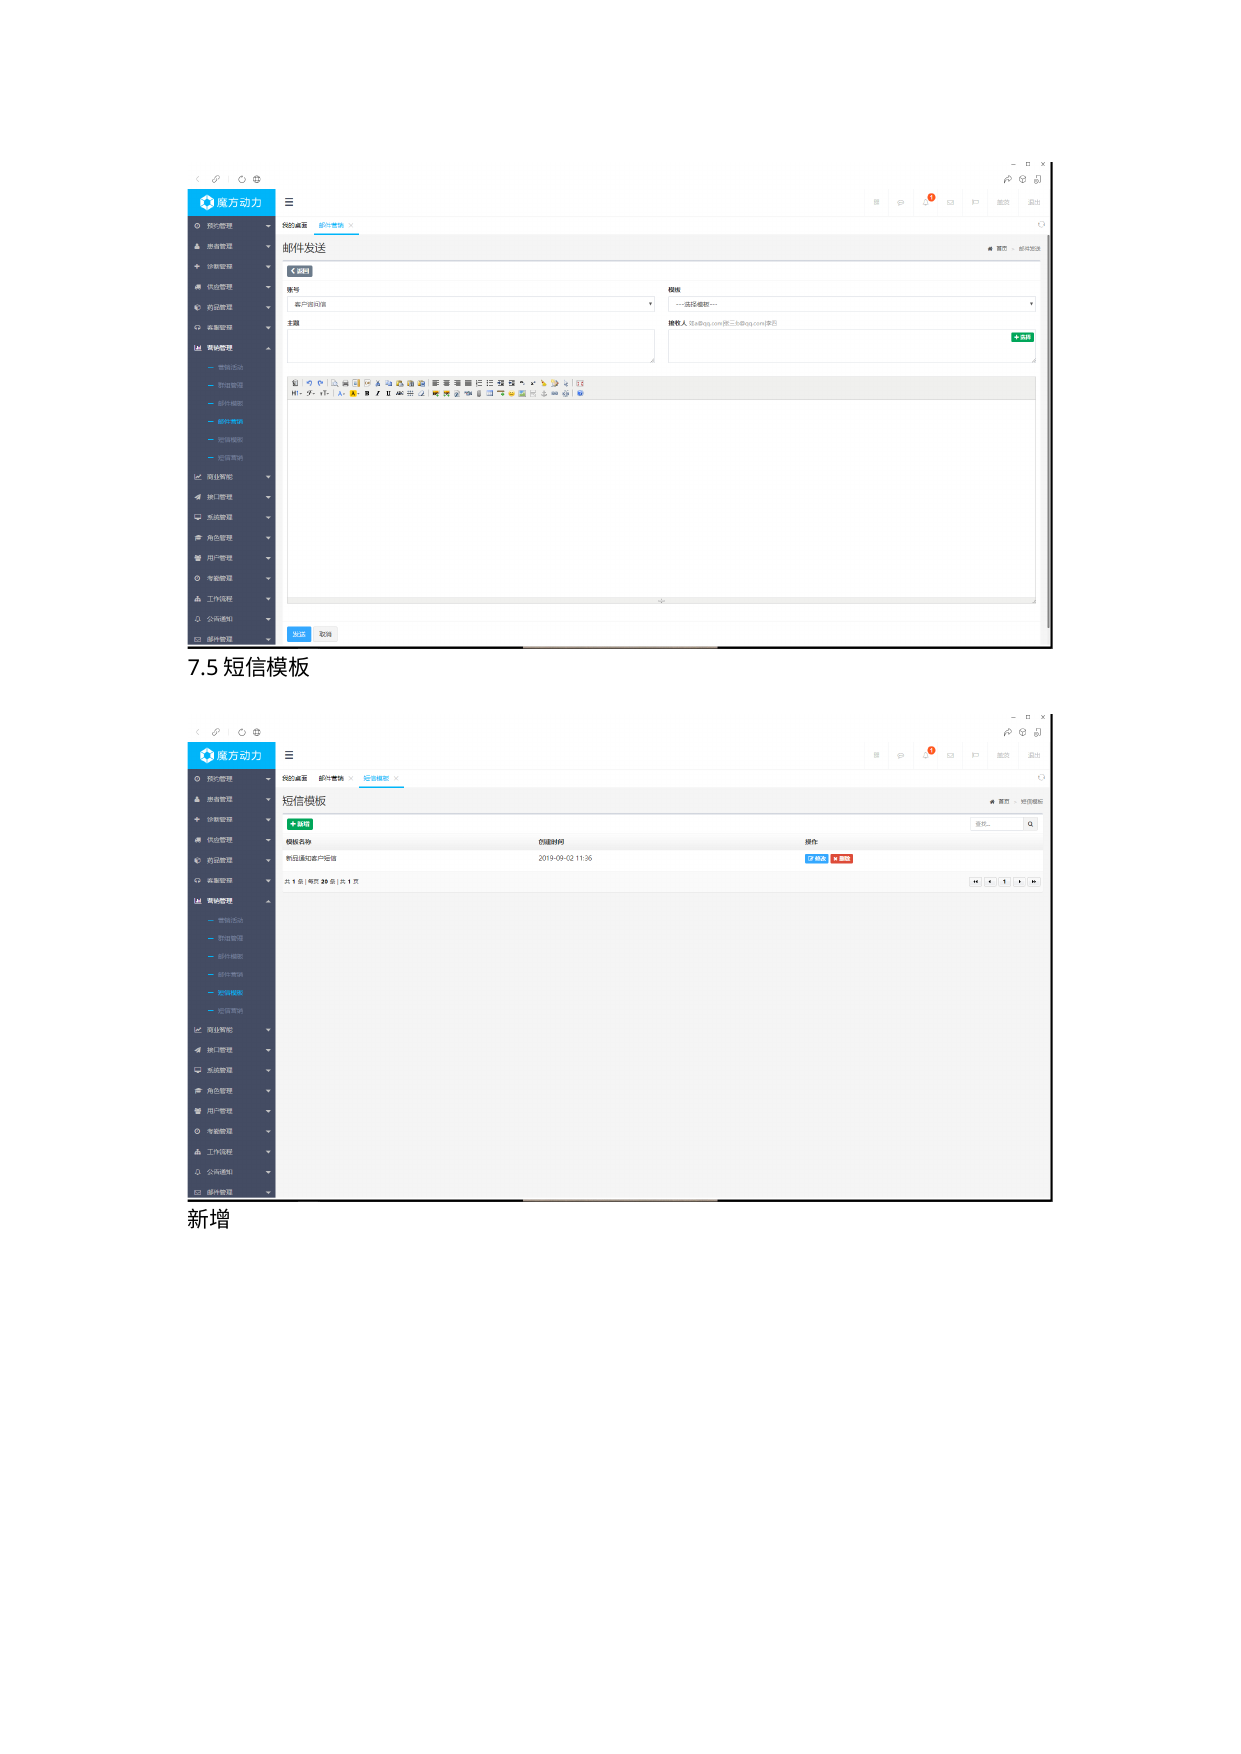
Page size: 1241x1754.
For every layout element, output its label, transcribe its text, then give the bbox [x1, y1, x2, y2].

text 7.5短信模板 [187, 649, 1053, 682]
picture [219, 752, 226, 760]
picture [201, 749, 213, 762]
picture [201, 196, 213, 209]
picture [187, 162, 1053, 649]
picture [219, 199, 226, 207]
text 新增 [187, 1202, 1053, 1234]
picture [187, 714, 1053, 1202]
